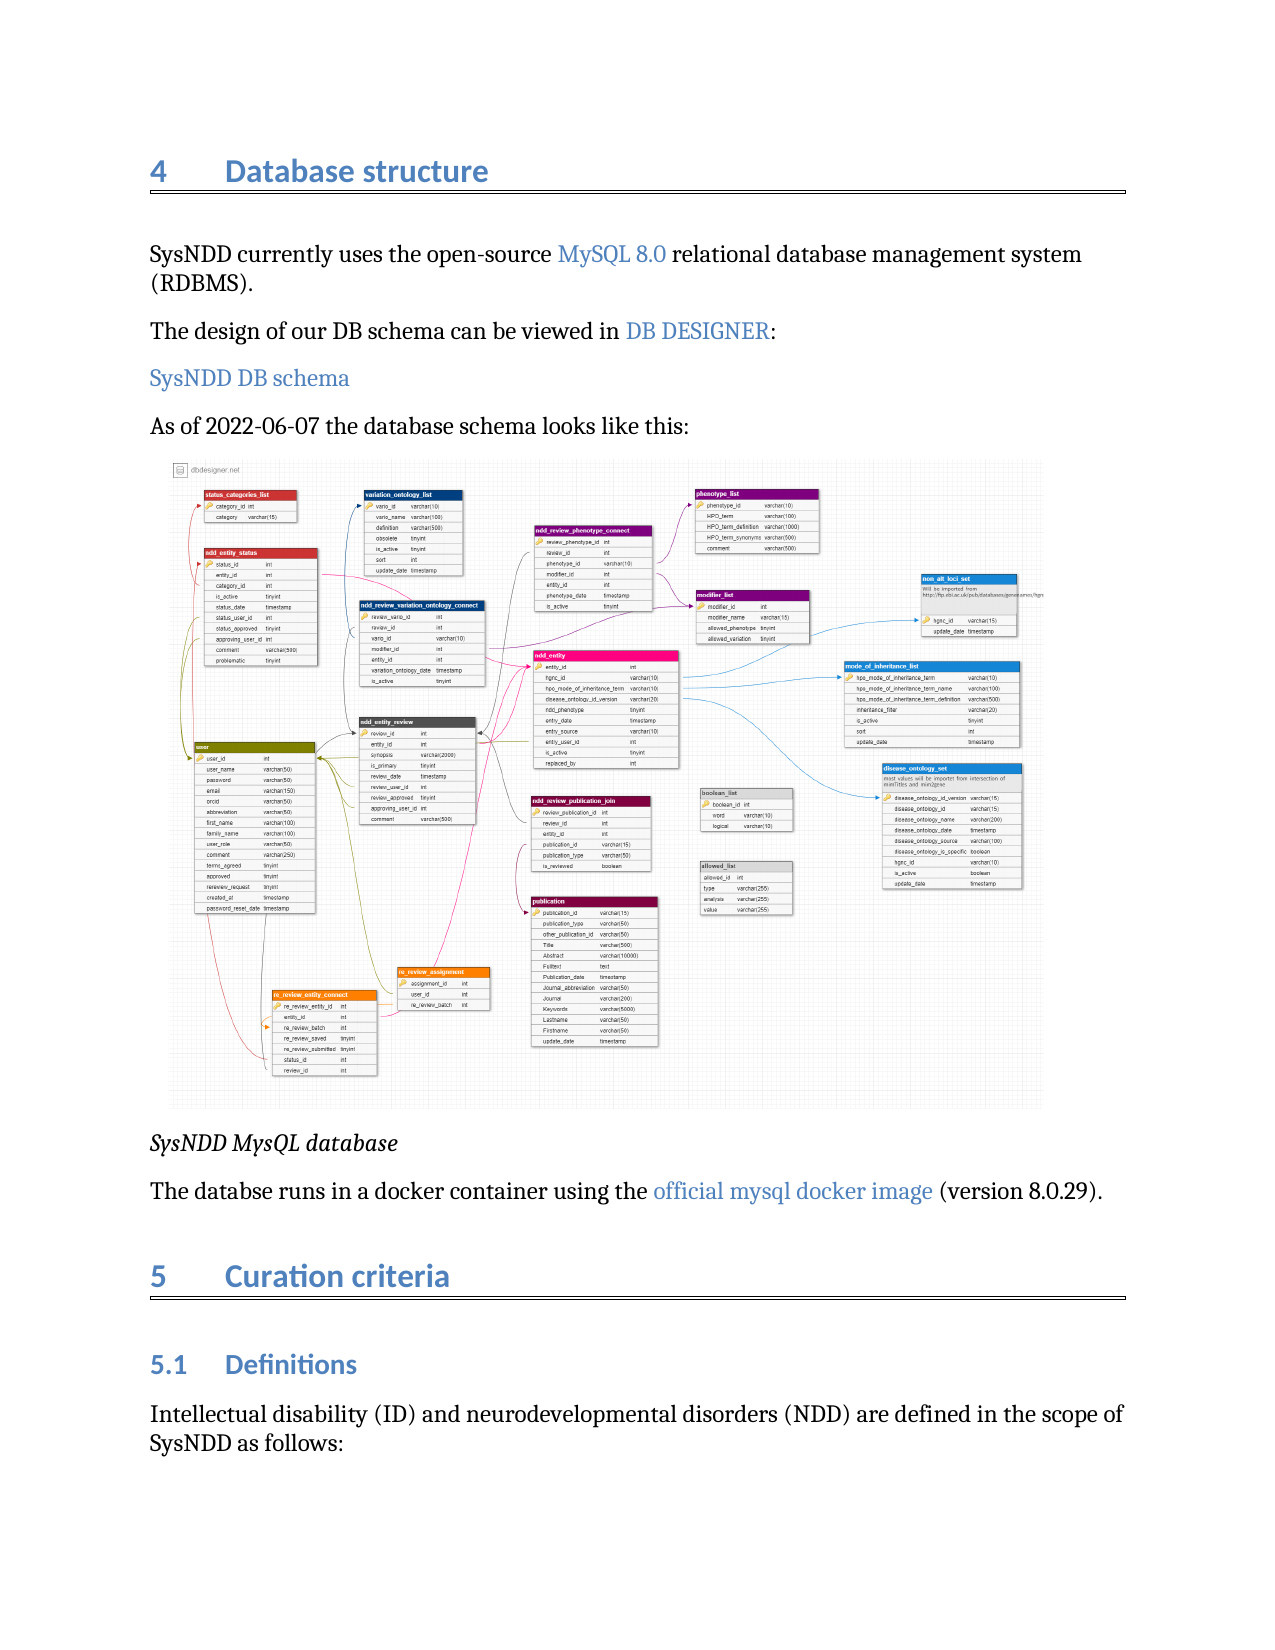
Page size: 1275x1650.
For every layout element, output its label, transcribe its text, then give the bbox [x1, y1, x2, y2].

subtitle 4 Database structure [150, 150, 1125, 190]
text SysNDD currently uses the open-source MySQL 8.0 relational database management system (RDBMS). [150, 240, 1125, 298]
picture [168, 459, 1044, 1109]
text SysNDD DB schema [150, 364, 1125, 393]
text The databse runs in a docker container using the official mysql docker image (version 8.0.29). [150, 1177, 1125, 1205]
subtitle 5 Curation criteria [150, 1255, 1125, 1296]
text Intellectual disability (ID) and neurodevelopmental disorders (NDD) are defined in the scope of SysNDD as follows: [150, 1400, 1125, 1458]
text The design of our DB schema can be viewed in DB DESIGNER: [150, 317, 1125, 345]
subtitle 5.1 Definitions [150, 1346, 1125, 1381]
text SysNDD MysQL database [150, 1129, 1125, 1158]
text As of 2022-06-07 the database schema looks like this: [150, 412, 1125, 440]
